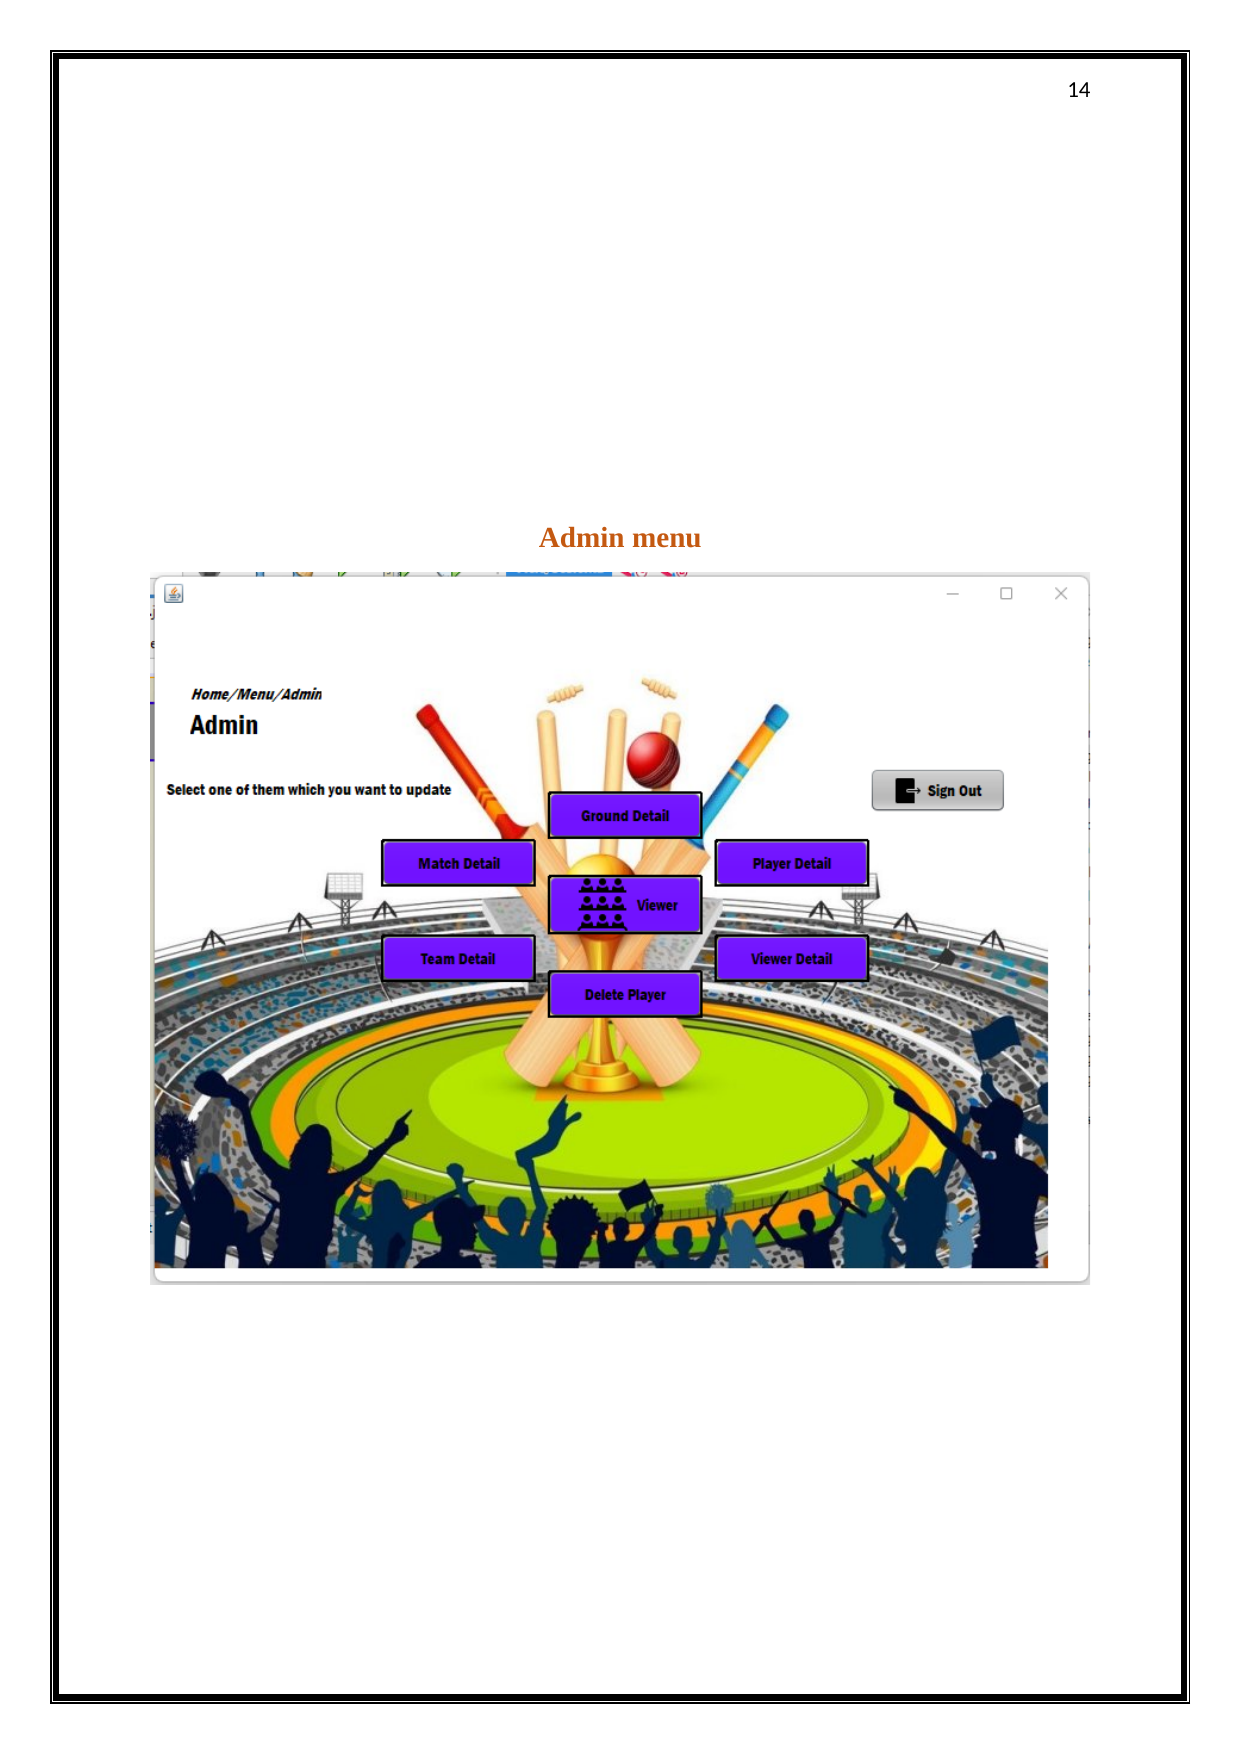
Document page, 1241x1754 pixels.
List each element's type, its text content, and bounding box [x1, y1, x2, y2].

picture [150, 572, 1091, 1285]
text Admin menu [150, 520, 1090, 553]
